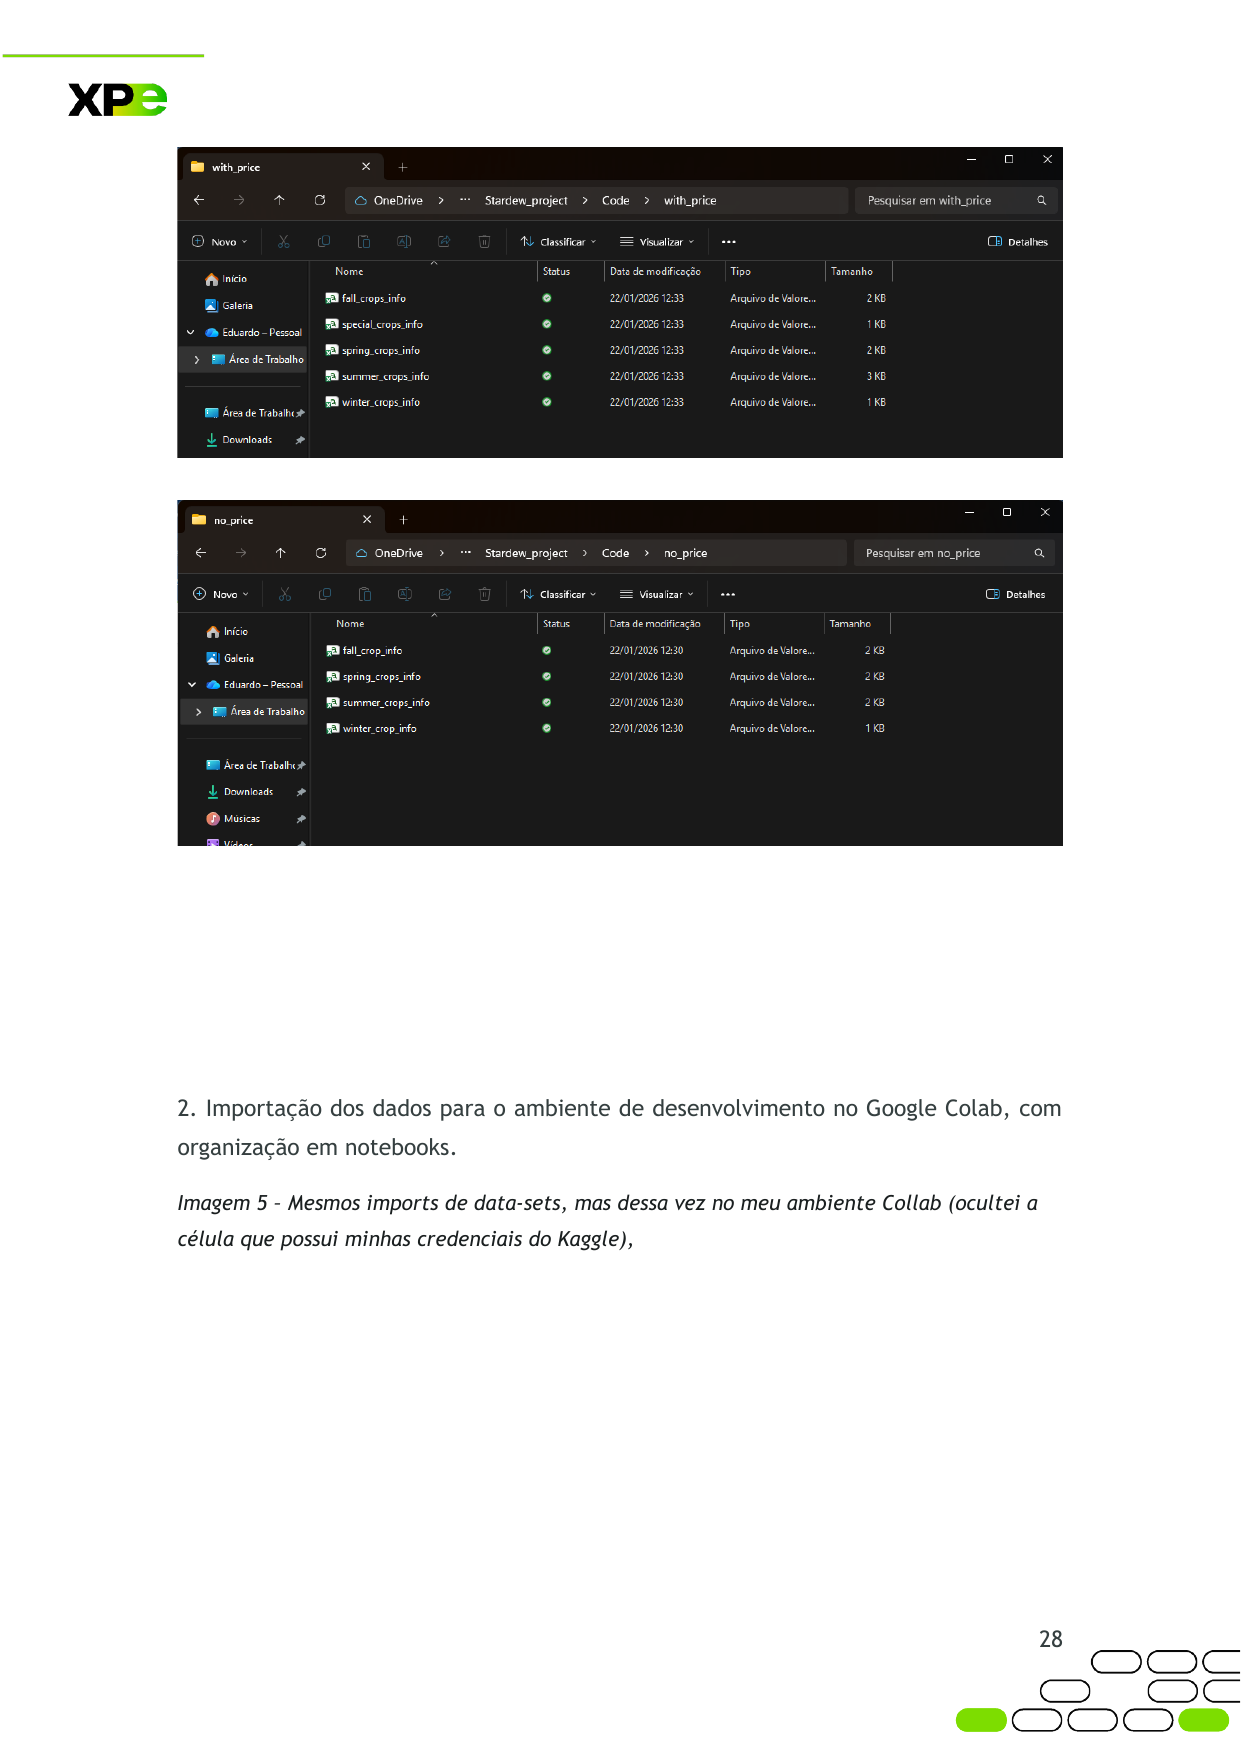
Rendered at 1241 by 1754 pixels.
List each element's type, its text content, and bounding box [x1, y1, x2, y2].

picture [2, 51, 1063, 458]
text Imagem 5 – Mesmos imports de data-sets, mas dessa vez no meu ambiente Collab (ocultei a célula que possui minhas credenciais do Kaggle), [177, 1191, 1063, 1251]
picture [177, 500, 1063, 846]
picture [955, 1650, 1241, 1732]
text 2. Importação dos dados para o ambiente de desenvolvimento no Google Colab, com organização em notebooks. [177, 1094, 1063, 1161]
